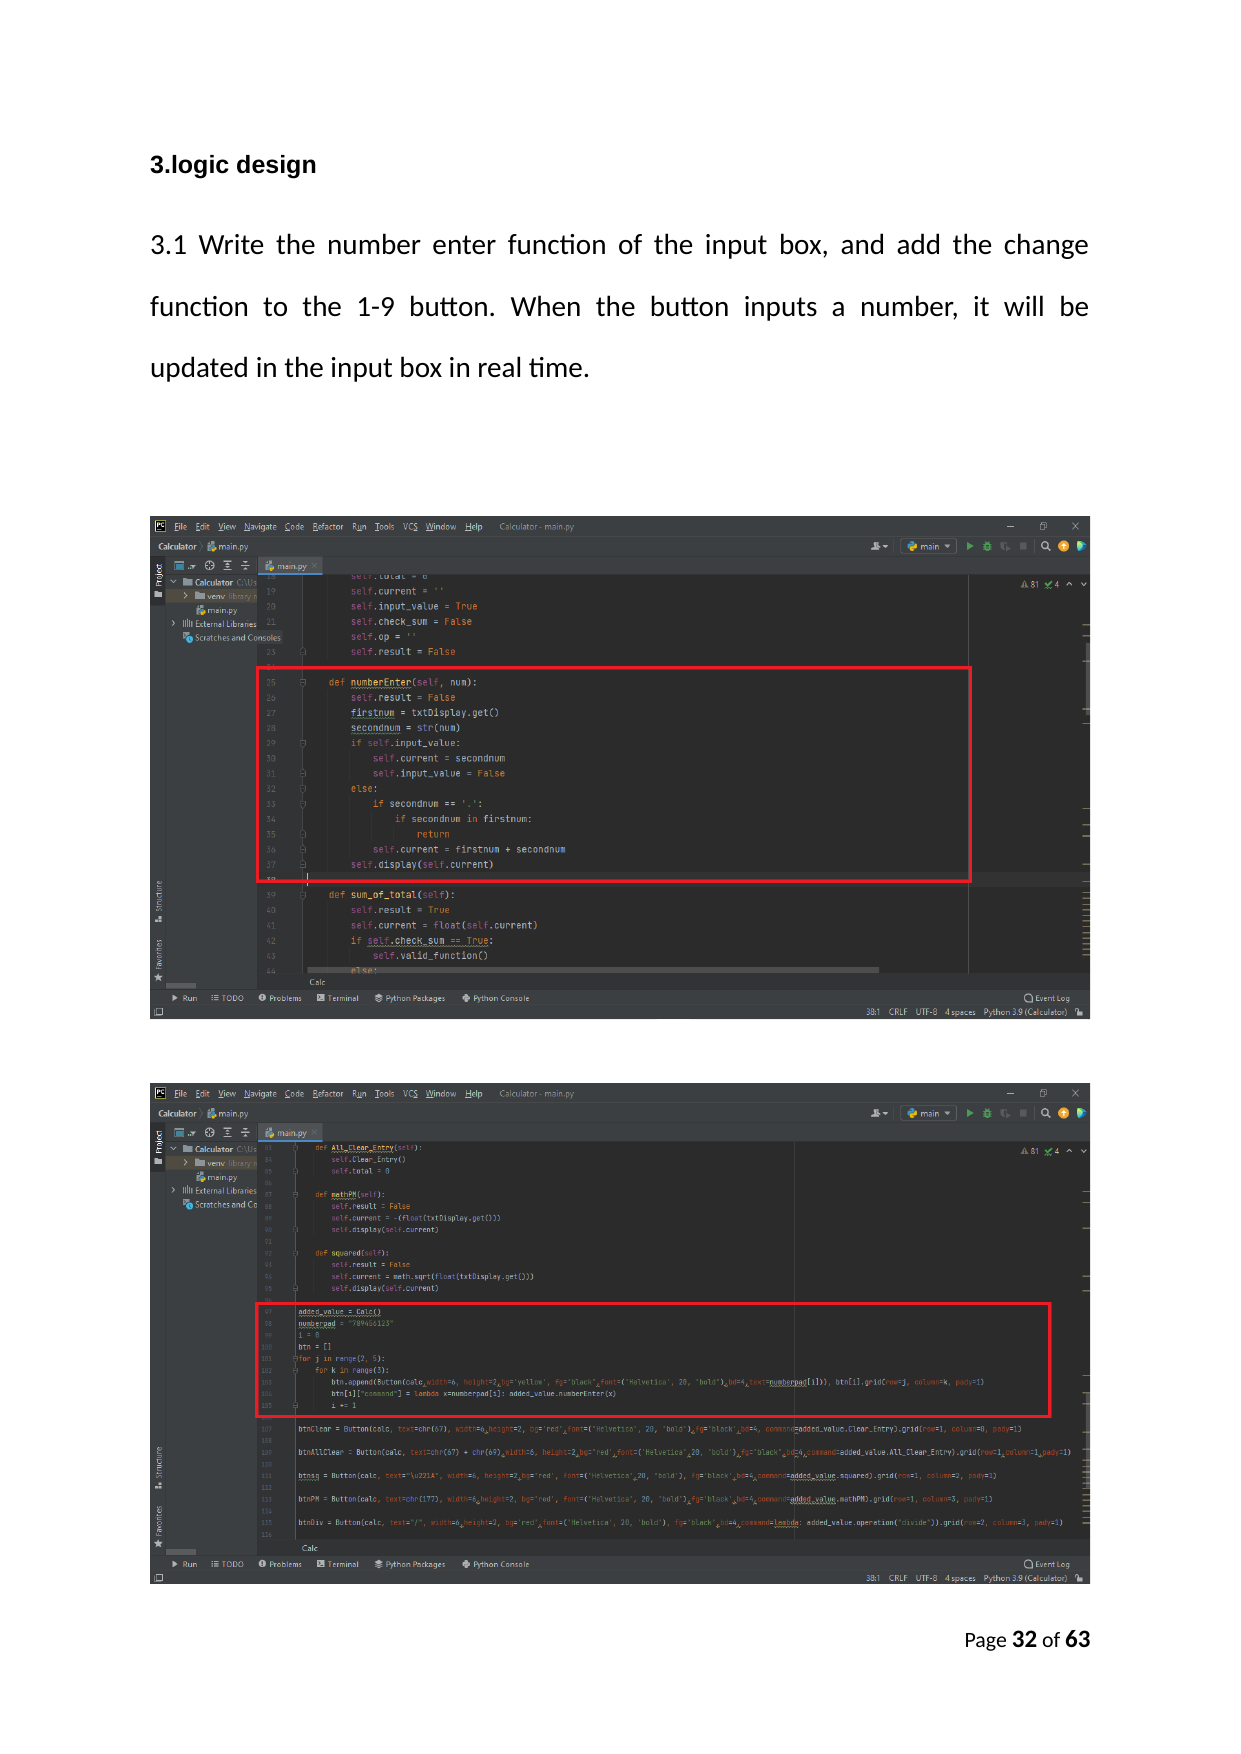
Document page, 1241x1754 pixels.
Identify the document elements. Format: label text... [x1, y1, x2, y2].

subtitle 3.1 Write the number enter function of the input box, and add the change function to the 1-9 button. When the button inputs a number, it will be updated in the input box in real time. [150, 226, 1090, 384]
picture [150, 516, 1091, 1020]
picture [150, 1083, 1091, 1584]
subtitle 3.logic design [150, 150, 1090, 179]
